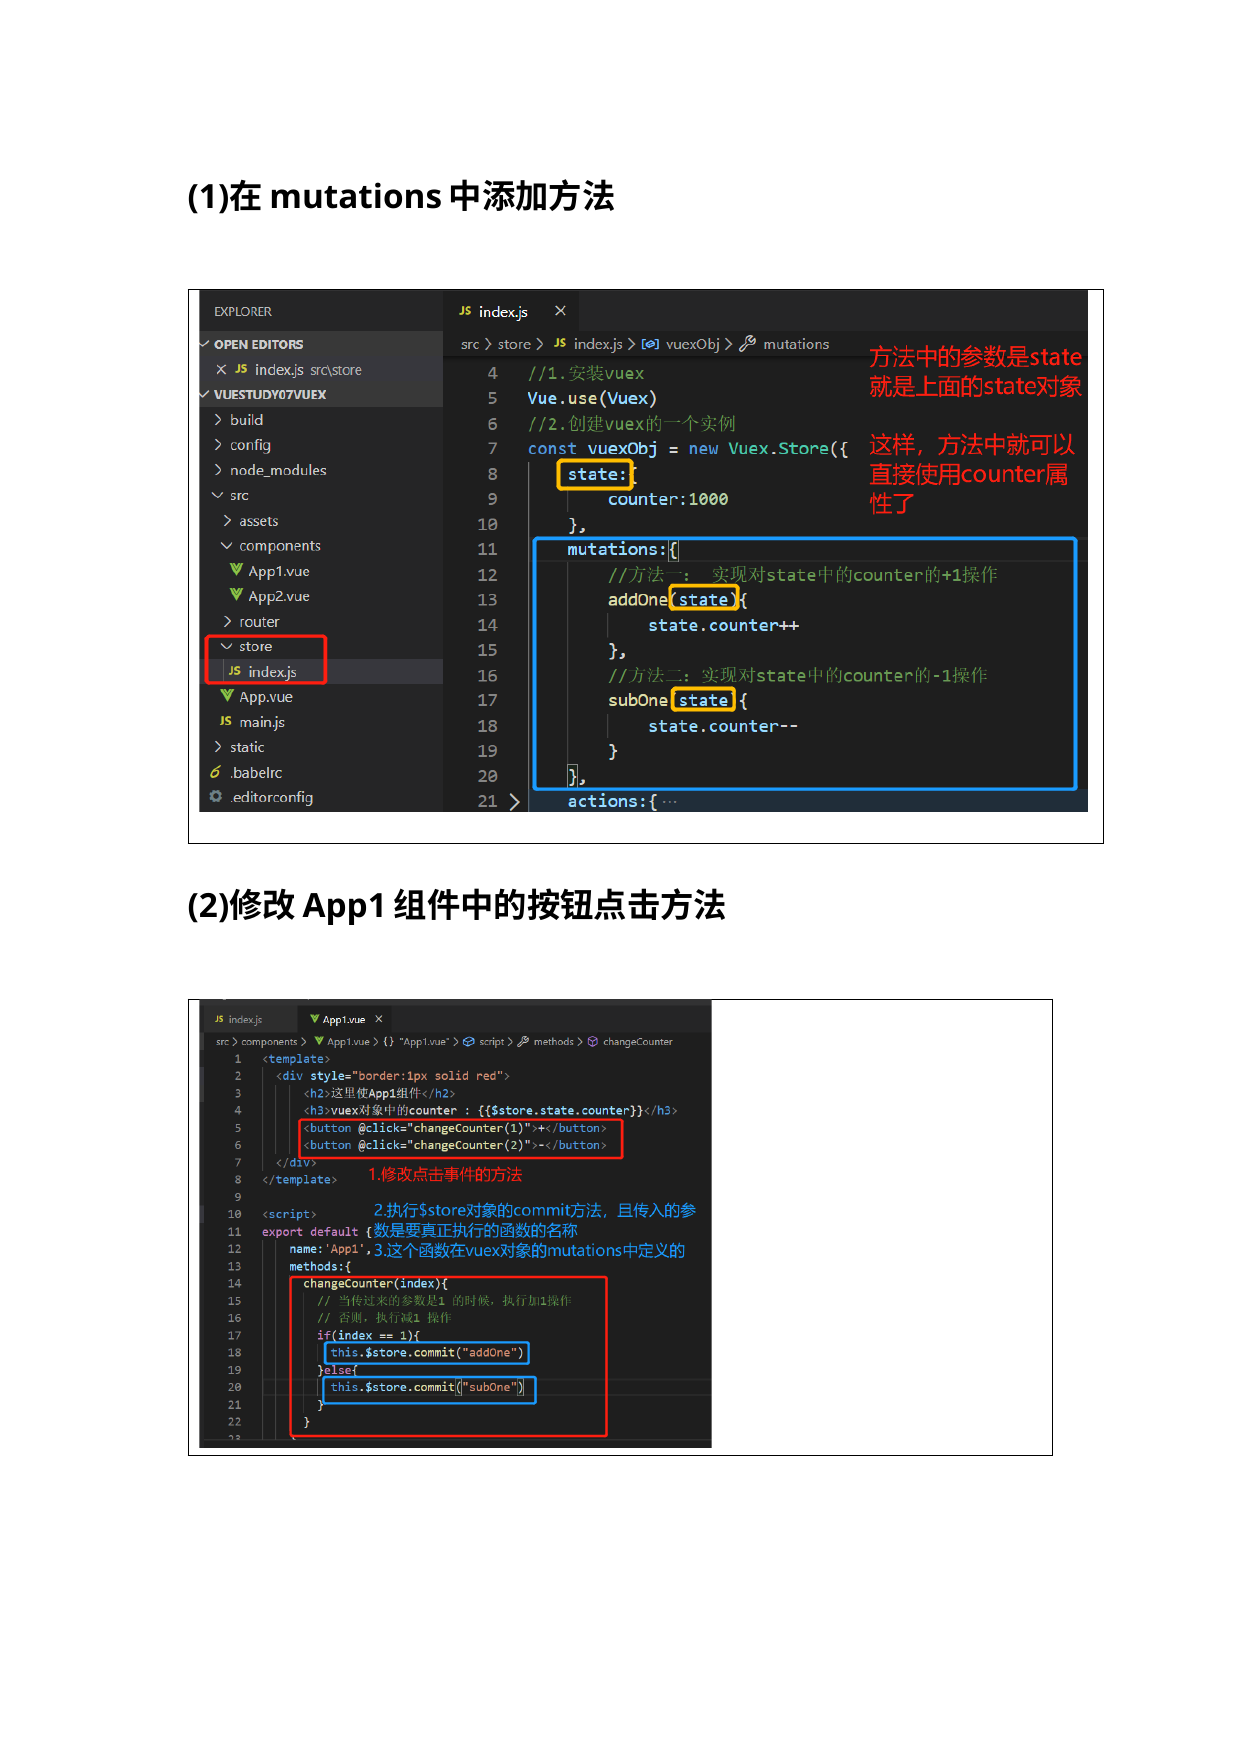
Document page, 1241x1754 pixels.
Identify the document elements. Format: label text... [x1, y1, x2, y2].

table_header [189, 1000, 1052, 1454]
table_header [189, 290, 1103, 843]
subtitle (2)修改App1组件中的按钮点击方法 [187, 871, 1053, 936]
picture [199, 290, 1088, 812]
subtitle (1)在mutations中添加方法 [187, 162, 1053, 227]
picture [199, 999, 712, 1448]
